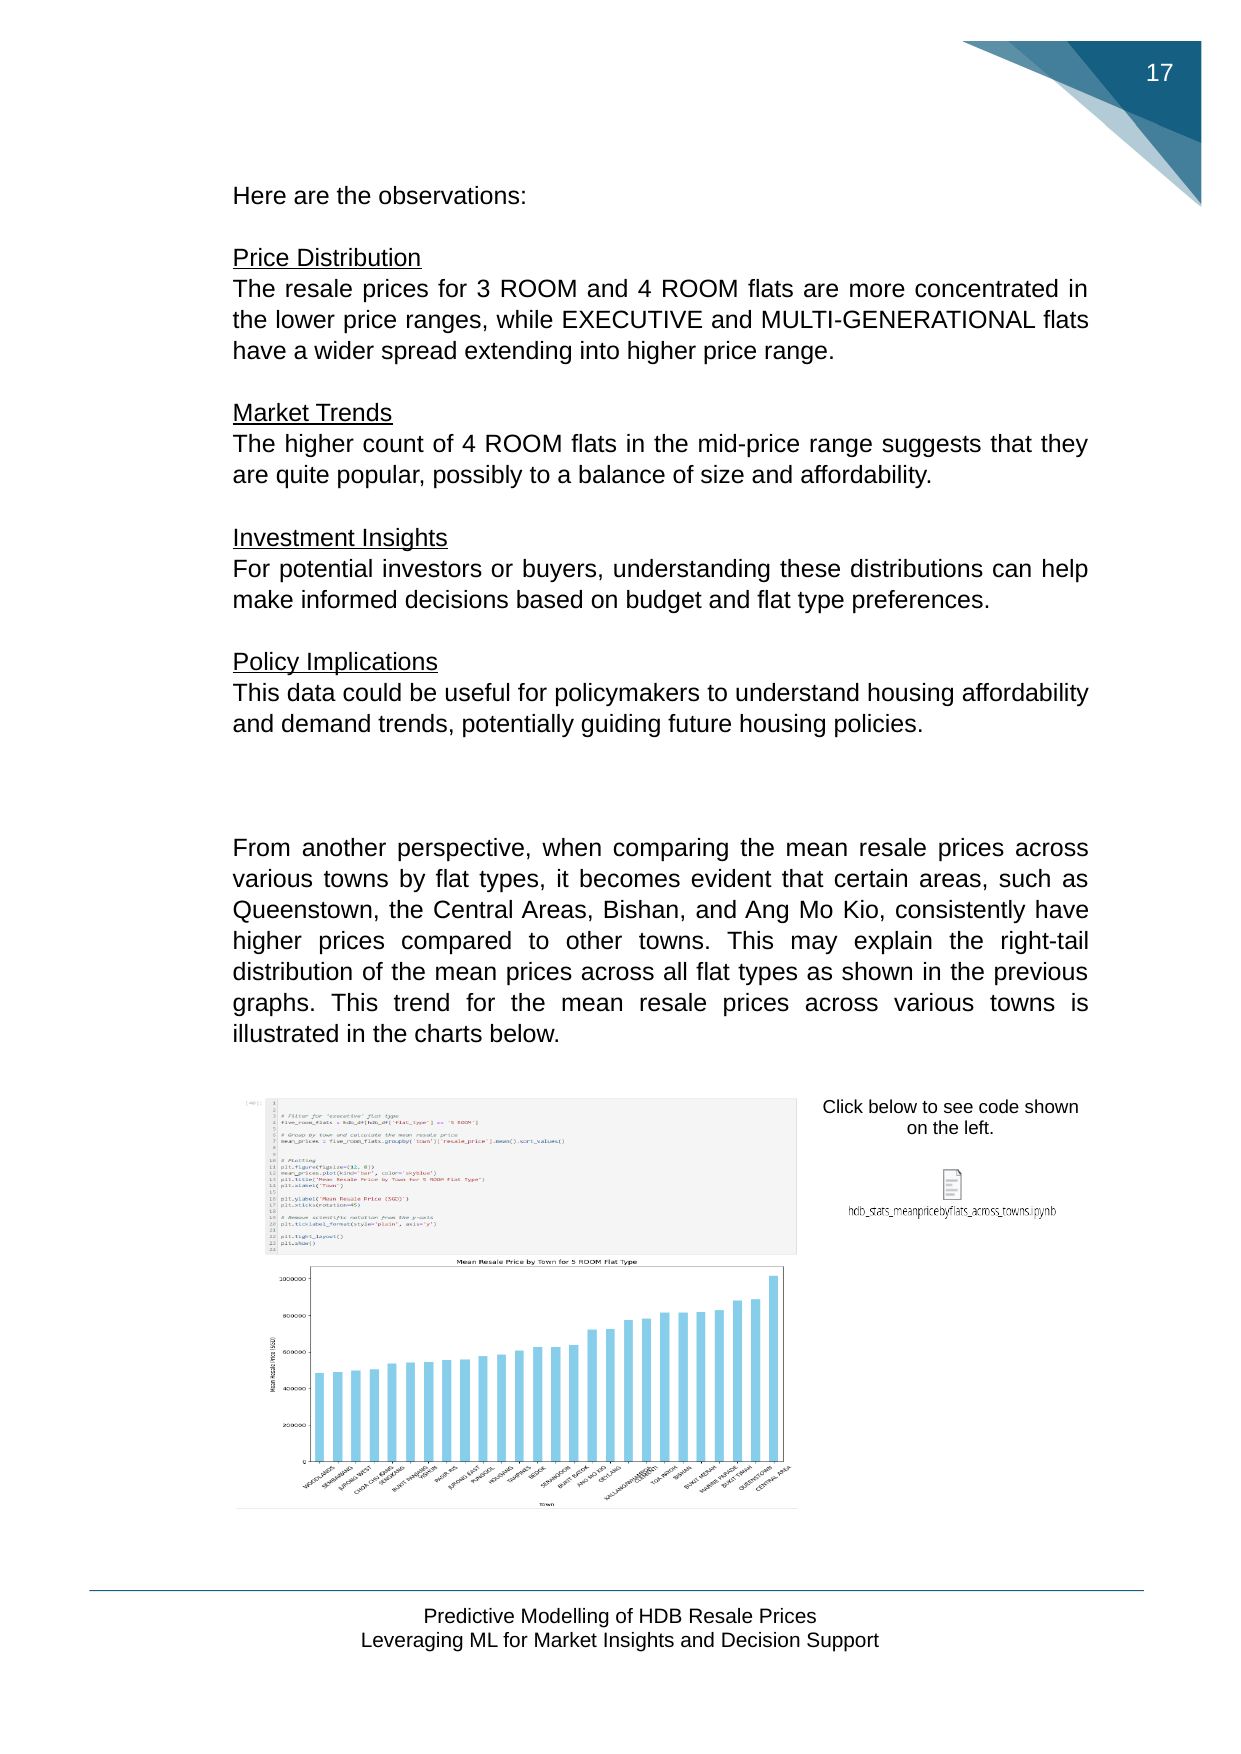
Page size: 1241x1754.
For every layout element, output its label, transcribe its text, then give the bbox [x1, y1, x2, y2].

text Price Distribution [232, 243, 1090, 272]
picture [236, 1095, 798, 1509]
text For potential investors or buyers, understanding these distributions can help make informed decisions based on budget and flat type preferences. [232, 553, 1090, 613]
text From another perspective, when comparing the mean resale prices across various towns by flat types, it becomes evident that certain areas, such as Queenstown, the Central Areas, Bishan, and Ang Mo Kio, consistently have higher prices compared to other towns. This may explain the right-tail distribution of the mean prices across all flat types as shown in the previous graphs. This trend for the mean resale prices across various towns is illustrated in the charts below. [232, 833, 1090, 1048]
picture [962, 41, 1202, 207]
text This data could be useful for policymakers to understand housing affordability and demand trends, potentially guiding future housing policies. [232, 678, 1090, 737]
text The resale prices for 3 ROOM and 4 ROOM flats are more concentrated in the lower price ranges, while EXECUTIVE and MULTI-GENERATIONAL flats have a wider spread extending into higher price range. [232, 274, 1090, 365]
text Investment Insights [232, 522, 1090, 551]
text Here are the observations: [232, 181, 1090, 210]
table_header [811, 1067, 1090, 1508]
text Policy Implications [232, 647, 1090, 675]
table_header [225, 1067, 811, 1508]
text The higher count of 4 ROOM flats in the mid-price range suggests that they are quite popular, possibly to a balance of size and affordability. [232, 429, 1090, 489]
text Market Trends [232, 398, 1090, 427]
